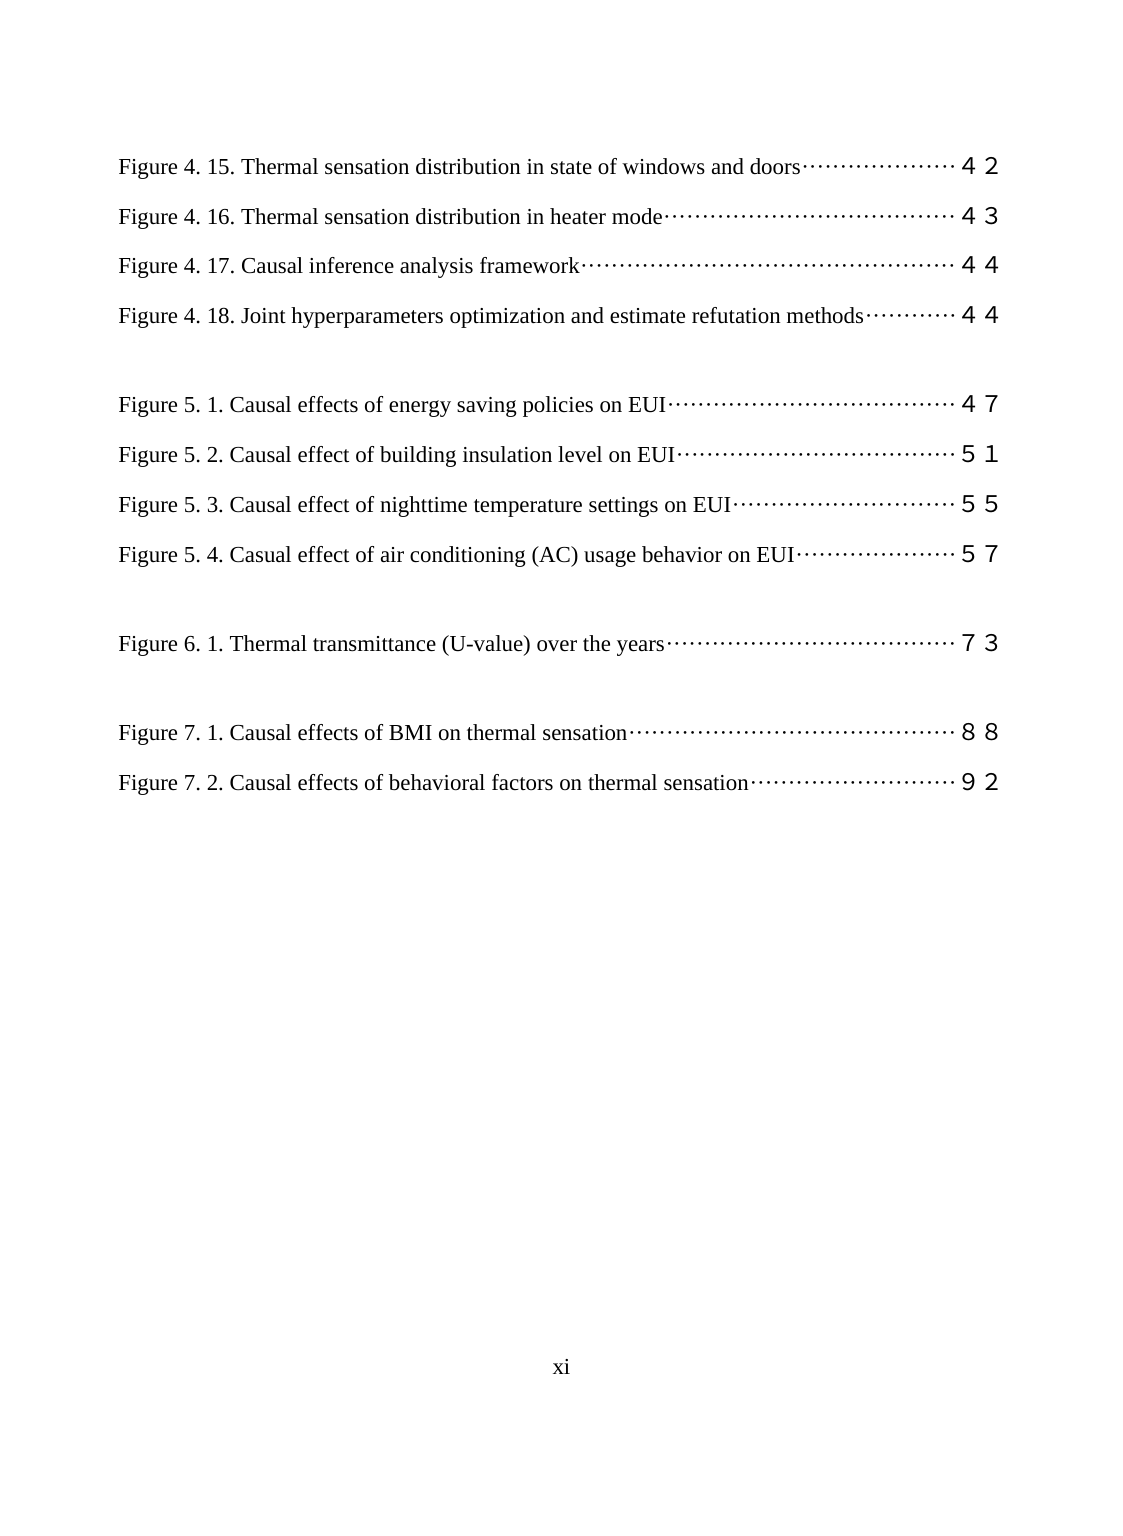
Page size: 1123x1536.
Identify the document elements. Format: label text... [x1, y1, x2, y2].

text Figure 4. 15. Thermal sensation distribution in state of windows and doors ４２ [118, 148, 1004, 181]
text Figure 7. 2. Causal effects of behavioral factors on thermal sensation ９２ [118, 764, 1004, 797]
text Figure 5. 1. Causal effects of energy saving policies on EUI ４７ [118, 386, 1004, 419]
text Figure 5. 3. Causal effect of nighttime temperature settings on EUI ５５ [118, 486, 1004, 519]
text Figure 6. 1. Thermal transmittance (U-value) over the years ７３ [118, 625, 1004, 658]
text Figure 4. 18. Joint hyperparameters optimization and estimate refutation methods ４４ [118, 297, 1004, 330]
text Figure 5. 2. Causal effect of building insulation level on EUI ５１ [118, 436, 1004, 469]
text Figure 5. 4. Casual effect of air conditioning (AC) usage behavior on EUI ５７ [118, 536, 1004, 569]
text Figure 4. 17. Causal inference analysis framework ４４ [118, 247, 1004, 281]
text Figure 4. 16. Thermal sensation distribution in heater mode ４３ [118, 197, 1004, 231]
text Figure 7. 1. Causal effects of BMI on thermal sensation ８８ [118, 714, 1004, 747]
